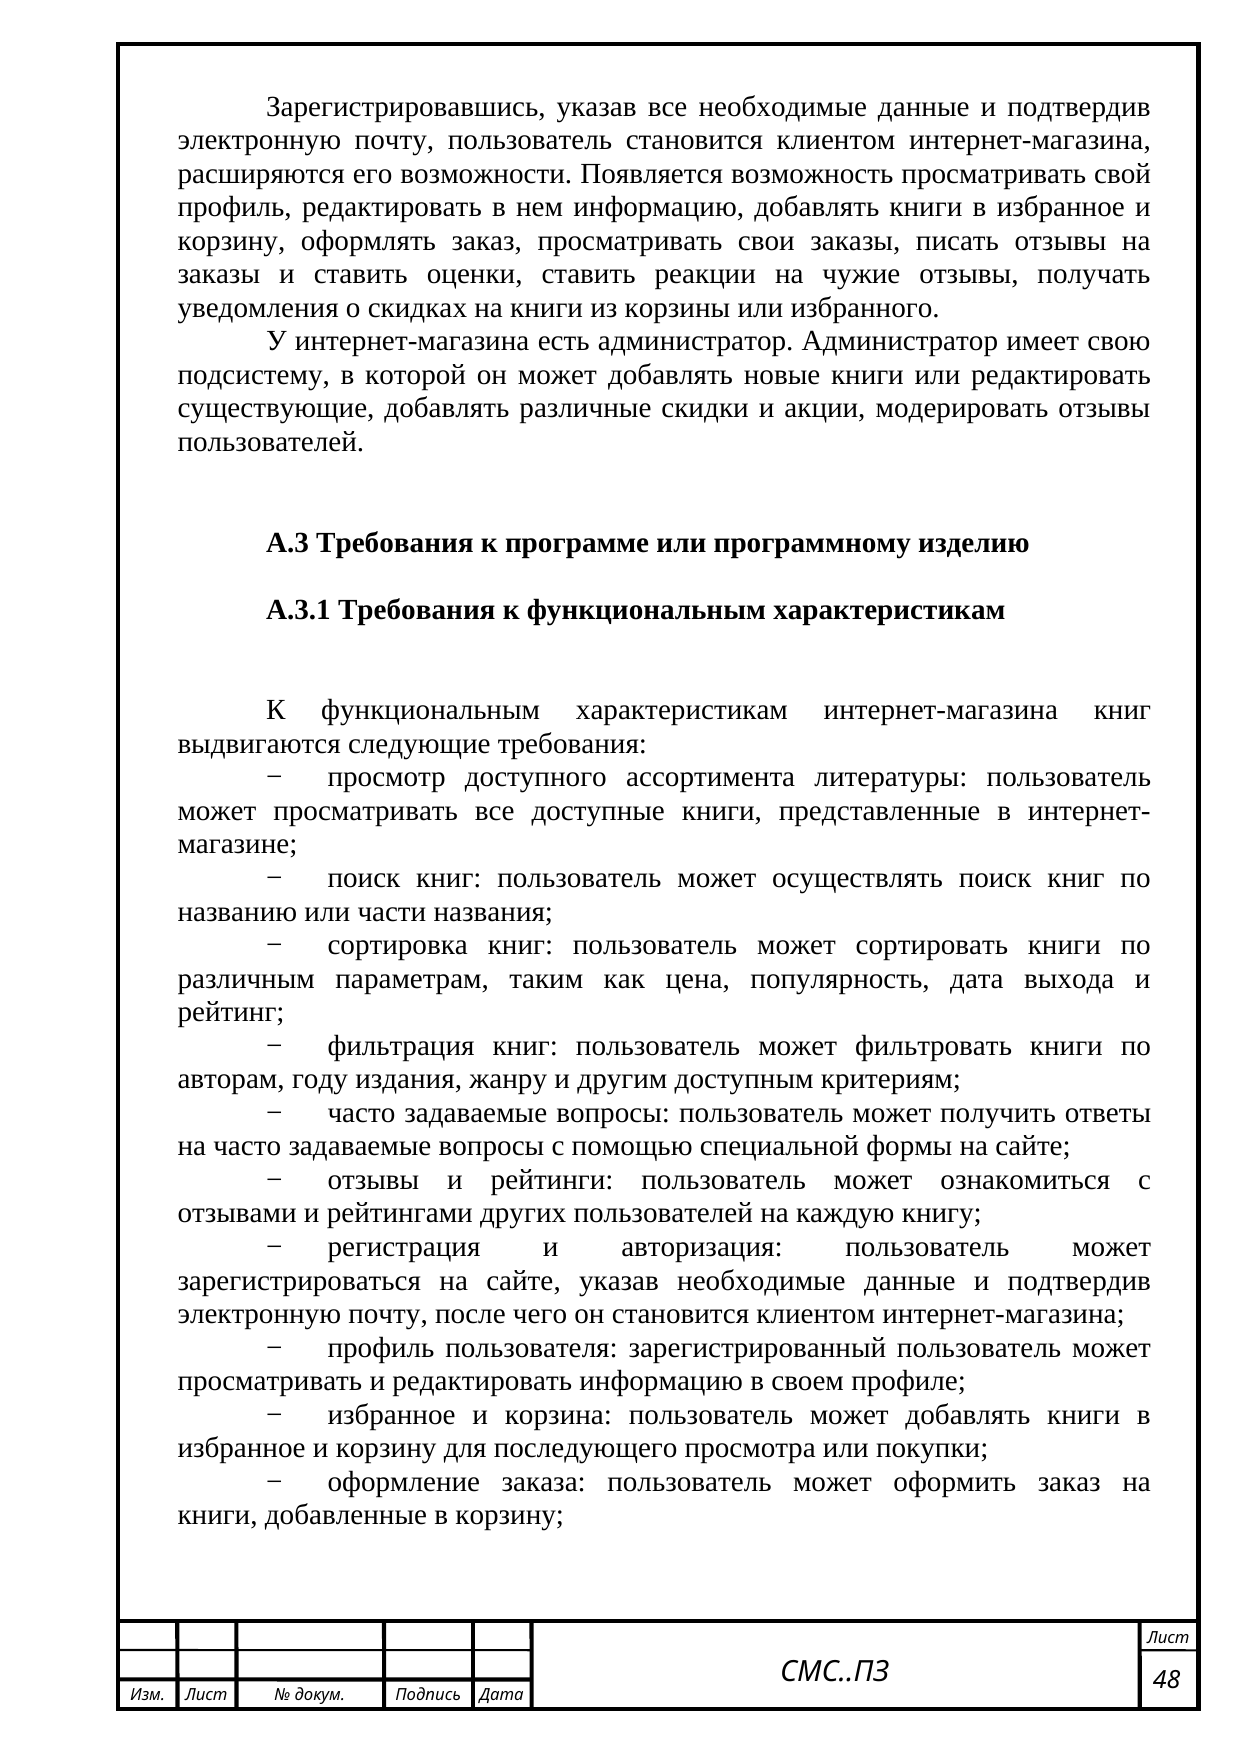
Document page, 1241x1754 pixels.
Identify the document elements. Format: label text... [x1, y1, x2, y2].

list часто задаваемые вопросы: пользователь может получить ответы на часто задаваемые вопросы с помощью специальной формы на сайте; [177, 1095, 1152, 1162]
text К функциональным характеристикам интернет-магазина книг выдвигаются следующие требования: [177, 692, 1152, 759]
list регистрация и авторизация: пользователь может зарегистрироваться на сайте, указав необходимые данные и подтвердив электронную почту, после чего он становится клиентом интернет-магазина; [177, 1229, 1152, 1330]
text А.3 Требования к программе или программному изделию [177, 525, 1152, 558]
list профиль пользователя: зарегистрированный пользователь может просматривать и редактировать информацию в своем профиле; [177, 1330, 1152, 1397]
list просмотр доступного ассортимента литературы: пользователь может просматривать все доступные книги, представленные в интернет-магазине; [177, 759, 1152, 860]
list избранное и корзина: пользователь может добавлять книги в избранное и корзину для последующего просмотра или покупки; [177, 1397, 1152, 1464]
list сортировка книг: пользователь может сортировать книги по различным параметрам, таким как цена, популярность, дата выхода и рейтинг; [177, 927, 1152, 1028]
list отзывы и рейтинги: пользователь может ознакомиться с отзывами и рейтингами других пользователей на каждую книгу; [177, 1162, 1152, 1229]
text Зарегистрировавшись, указав все необходимые данные и подтвердив электронную почту, пользователь становится клиентом интернет-магазина, расширяются его возможности. Появляется возможность просматривать свой профиль, редактировать в нем информацию, добавлять книги в избранное и корзину, оформлять заказ, просматривать свои заказы, писать отзывы на заказы и ставить оценки, ставить реакции на чужие отзывы, получать уведомления о скидках на книги из корзины или избранного. [177, 89, 1152, 323]
list оформление заказа: пользователь может оформить заказ на книги, добавленные в корзину; [177, 1464, 1152, 1531]
text А.3.1 Требования к функциональным характеристикам [177, 592, 1152, 625]
list поиск книг: пользователь может осуществлять поиск книг по названию или части названия; [177, 860, 1152, 927]
text У интернет-магазина есть администратор. Администратор имеет свою подсистему, в которой он может добавлять новые книги или редактировать существующие, добавлять различные скидки и акции, модерировать отзывы пользователей. [177, 323, 1152, 458]
list фильтрация книг: пользователь может фильтровать книги по авторам, году издания, жанру и другим доступным критериям; [177, 1028, 1152, 1095]
